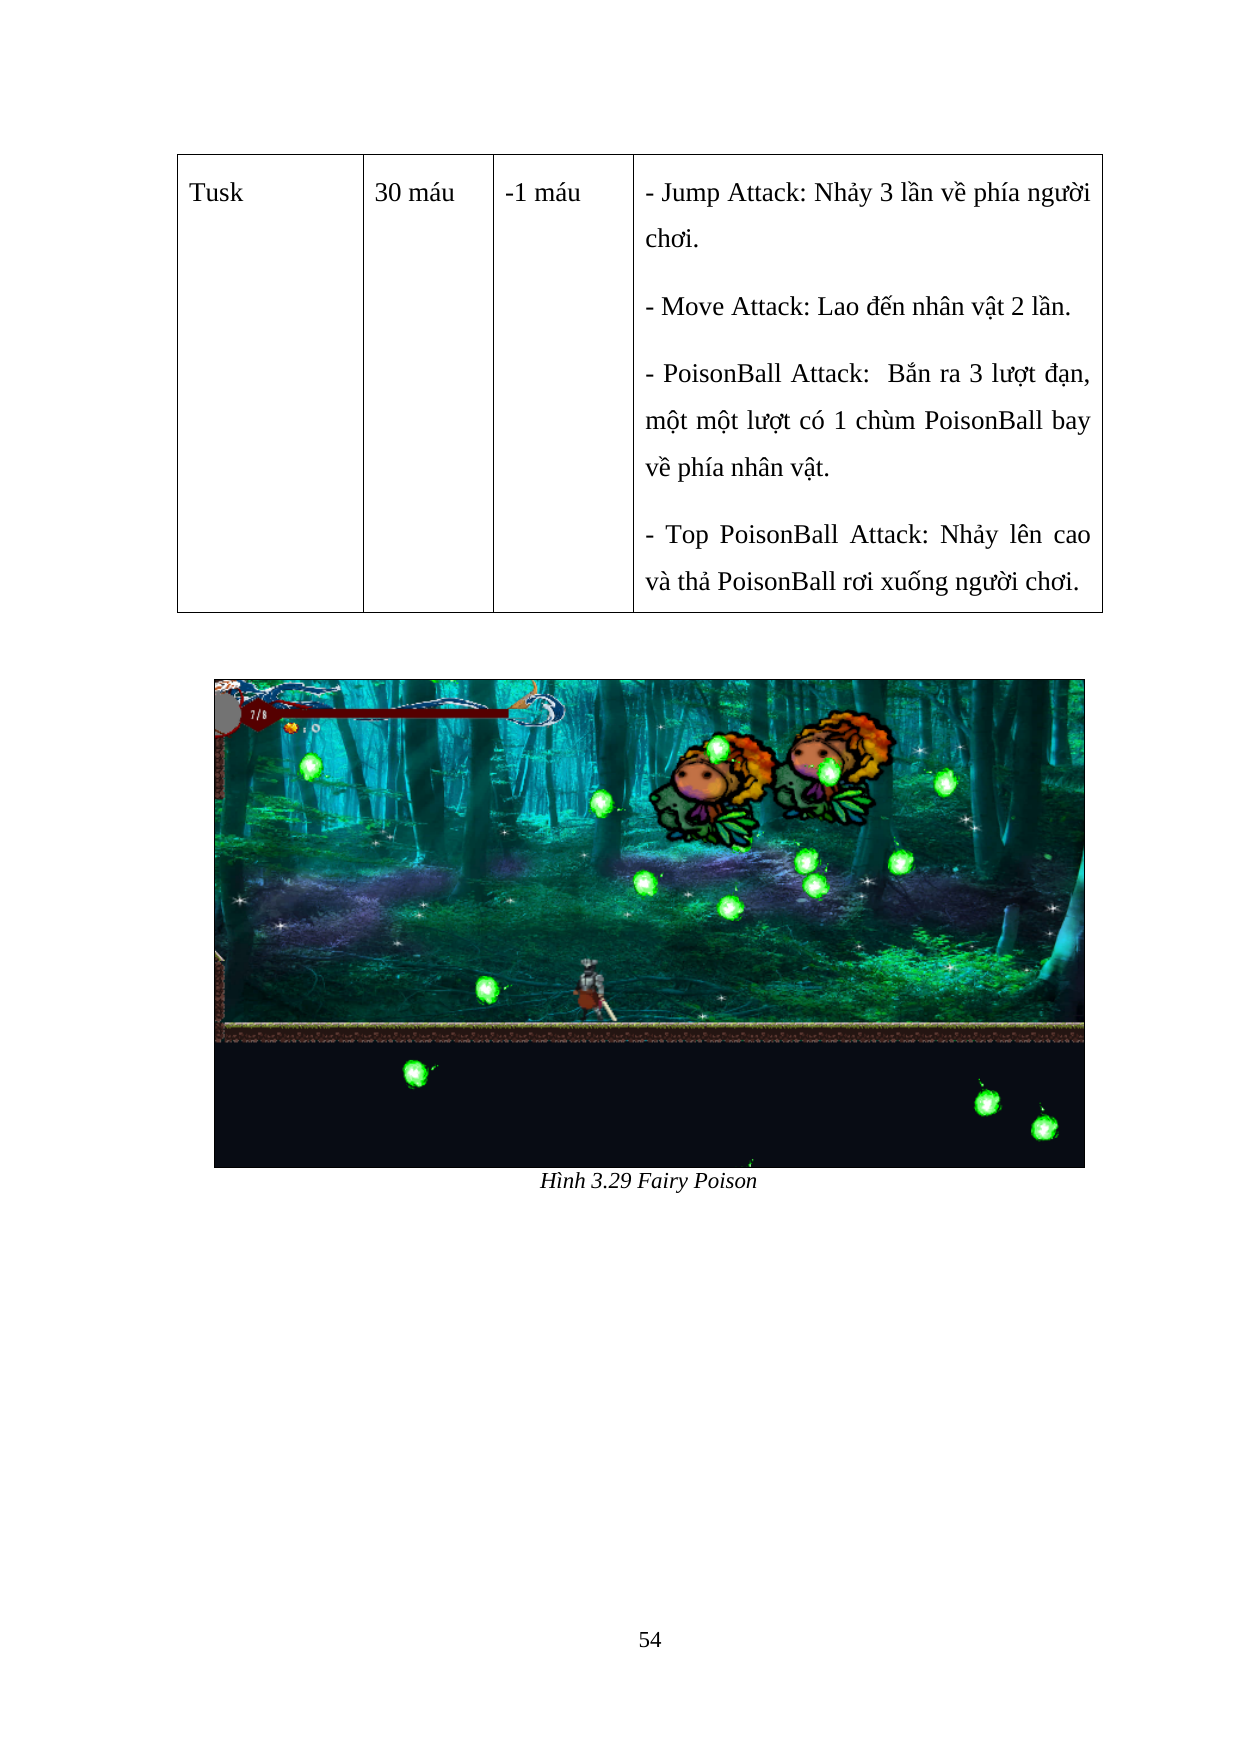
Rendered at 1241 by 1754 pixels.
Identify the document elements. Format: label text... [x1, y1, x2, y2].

table_cell -1 máu [494, 155, 633, 612]
picture [215, 680, 1084, 1167]
table_cell Tusk [178, 155, 363, 612]
table_cell 30 máu [364, 155, 493, 612]
text Hình 3.29 Fairy Poison [177, 1167, 1122, 1194]
table_cell - Jump Attack: Nhảy 3 lần về phía người chơi. - Move Attack: Lao đến nhân vật 2 lần. - PoisonBall Attack: Bắn ra 3 lượt đạn, một một lượt có 1 chùm PoisonBall bay về phía nhân vật. - Top PoisonBall Attack: Nhảy lên cao và thả PoisonBall rơi xuống người chơi. [634, 155, 1102, 612]
